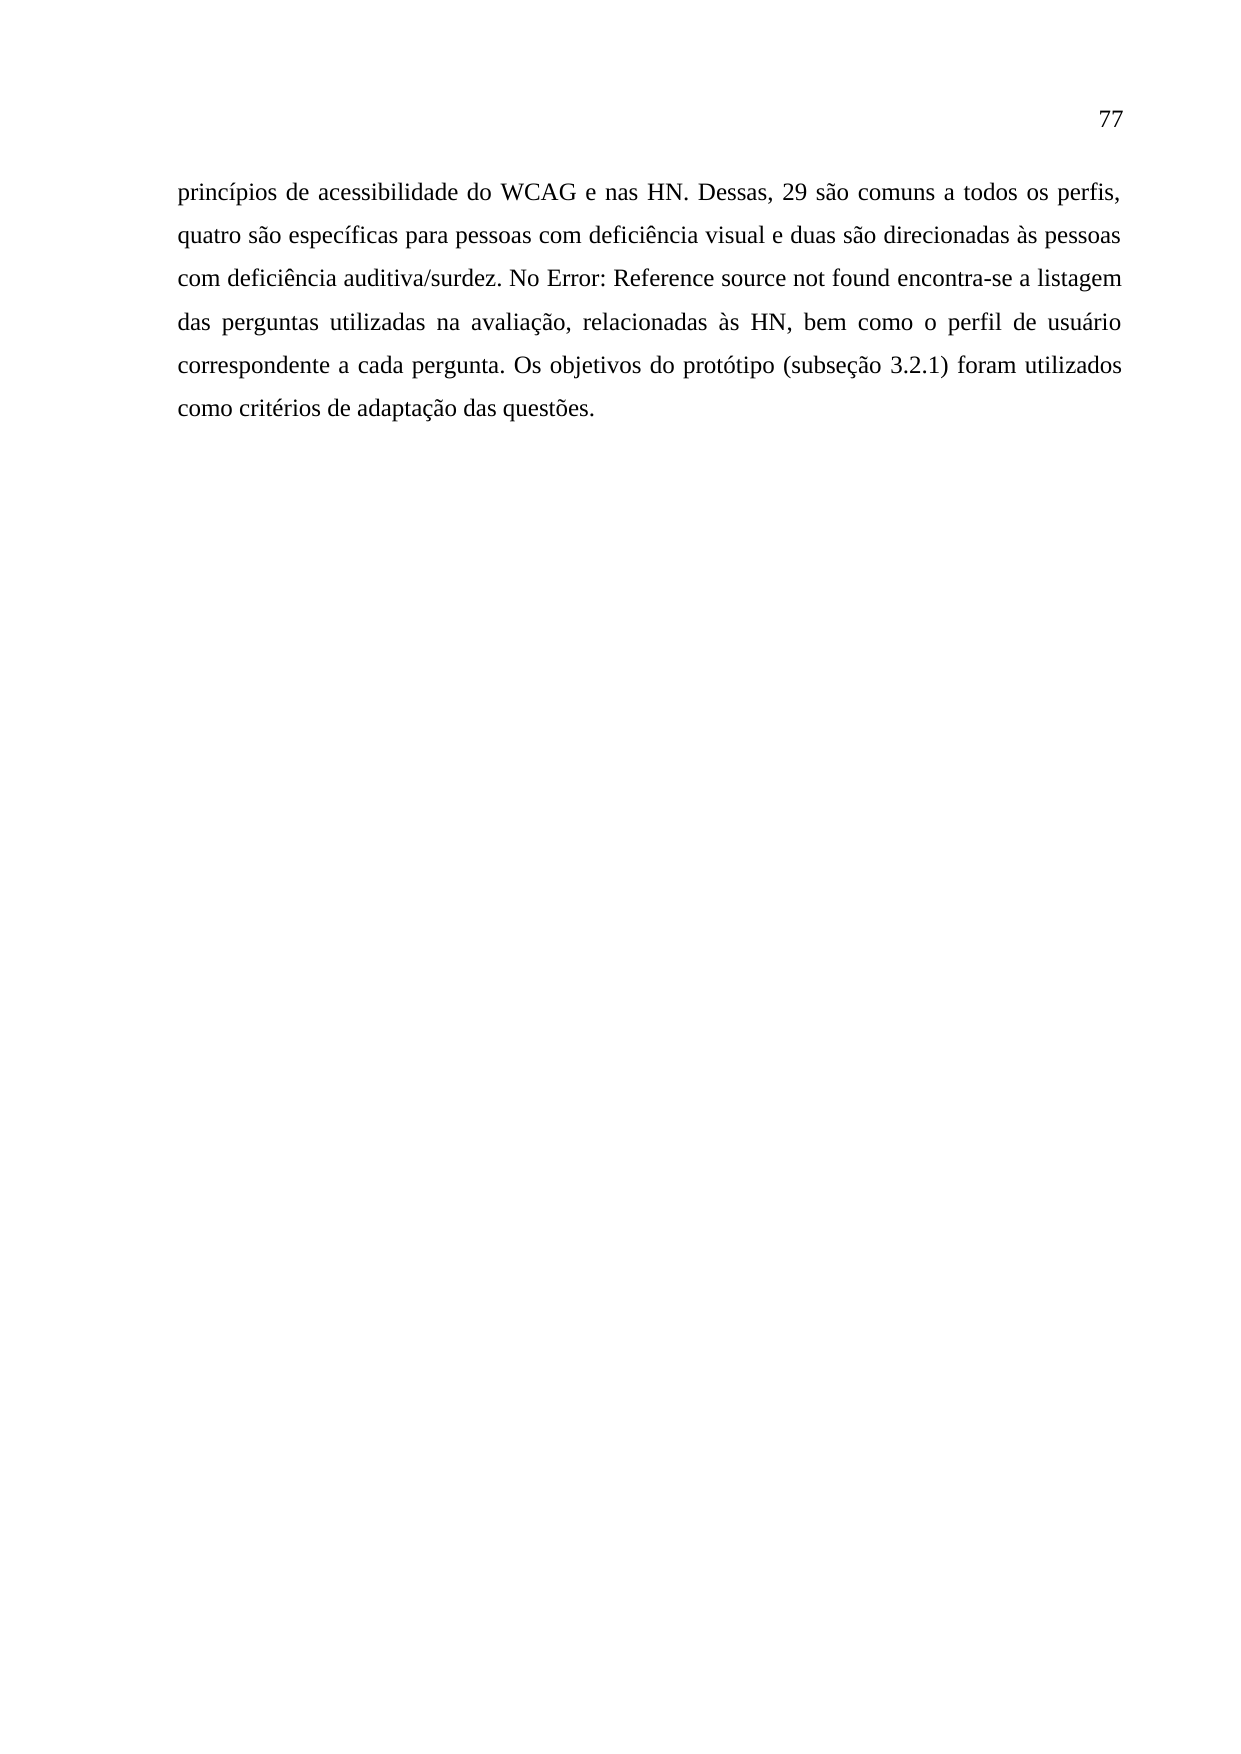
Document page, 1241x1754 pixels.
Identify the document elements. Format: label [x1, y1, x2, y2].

text [177, 177, 1122, 422]
